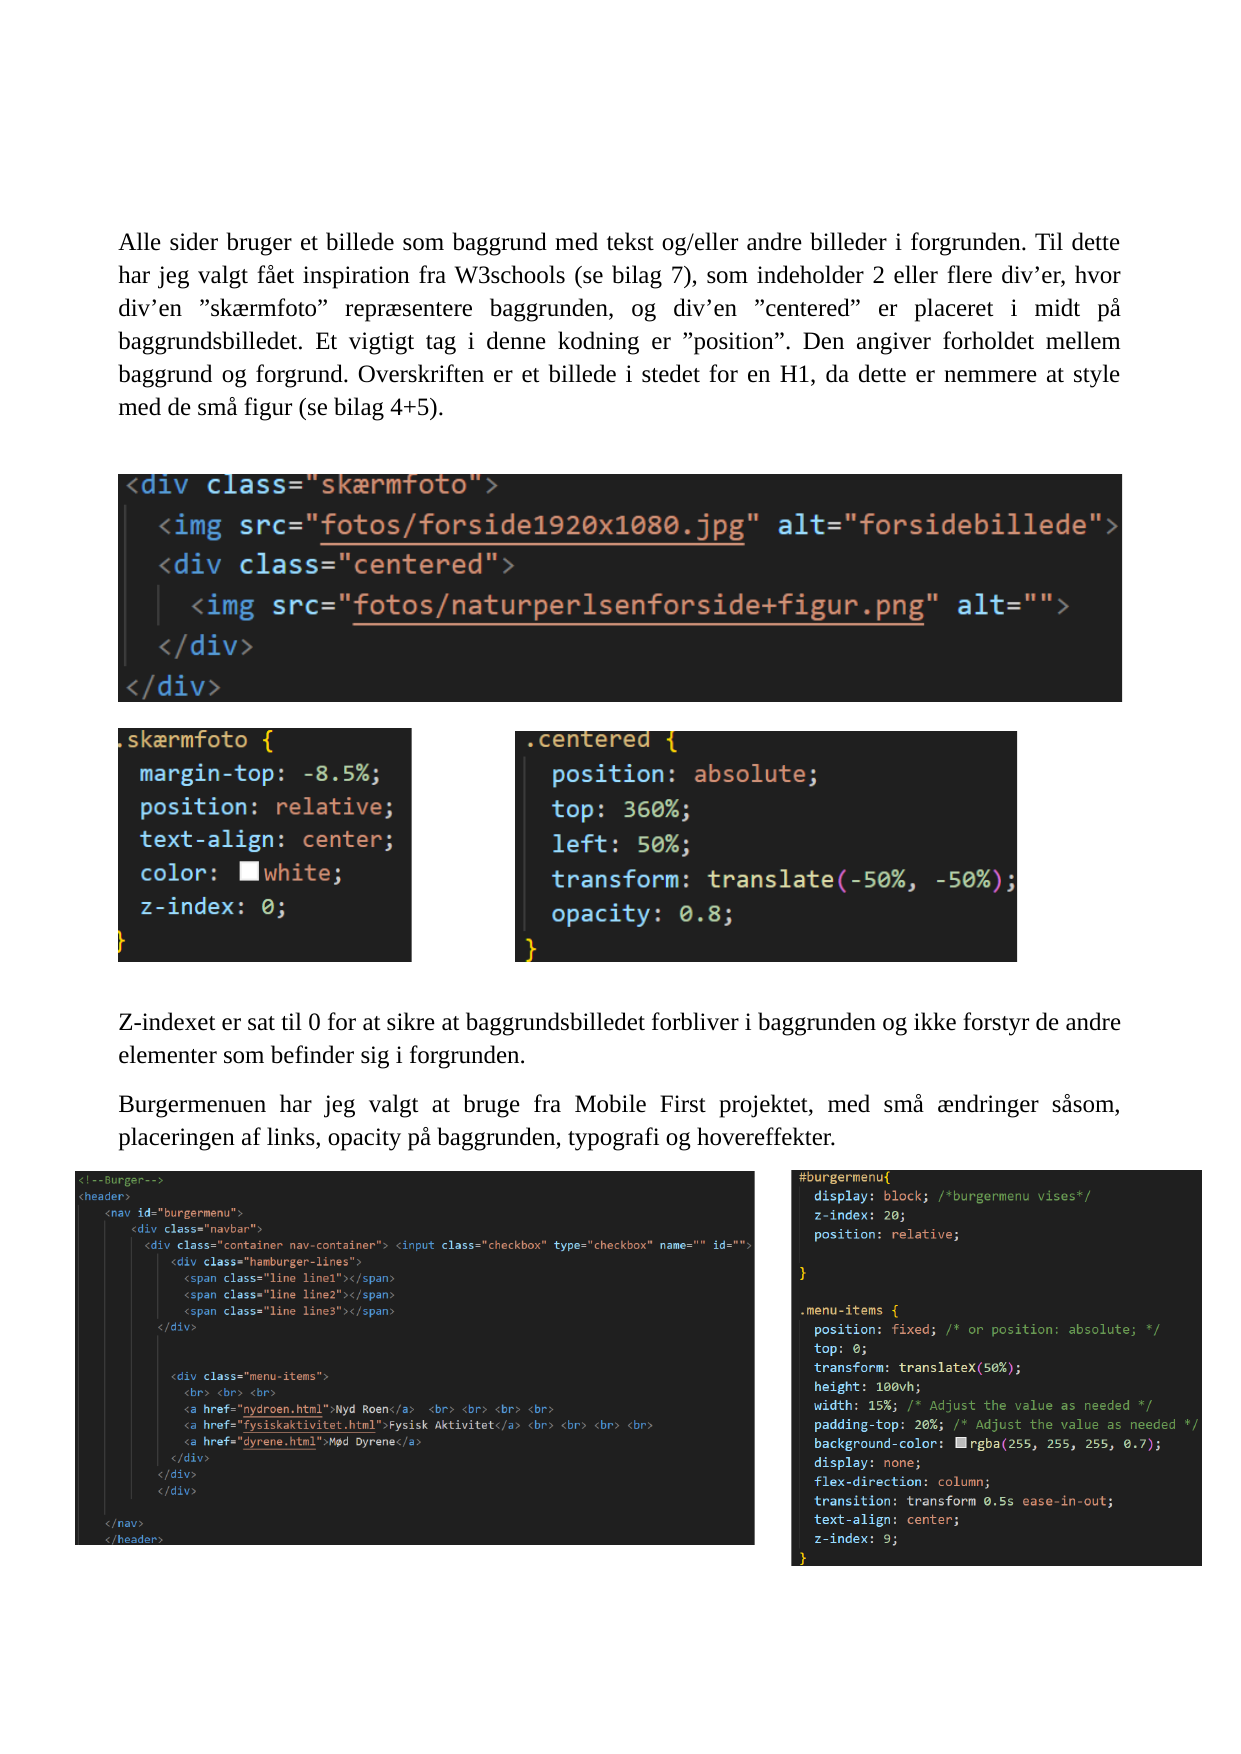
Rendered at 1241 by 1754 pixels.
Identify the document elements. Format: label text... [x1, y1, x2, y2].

picture [118, 728, 412, 962]
text Alle sider bruger et billede som baggrund med tekst og/eller andre billeder i forgrunden. Til dette har jeg valgt fået inspiration fra W3schools (se bilag 7), som indeholder 2 eller flere div’er, hvor div’en ”skærmfoto” repræsentere baggrunden, og div’en ”centered” er placeret i midt på baggrundsbilledet. Et vigtigt tag i denne kodning er ”position”. Den angiver forholdet mellem baggrund og forgrund. Overskriften er et billede i stedet for en H1, da dette er nemmere at style med de små figur (se bilag 4+5). [118, 227, 1122, 421]
picture [791, 1170, 1202, 1566]
picture [75, 1171, 755, 1545]
picture [515, 731, 1018, 962]
picture [118, 474, 1123, 702]
text Z-indexet er sat til 0 for at sikre at baggrundsbilledet forbliver i baggrunden og ikke forstyr de andre elementer som befinder sig i forgrunden. [118, 1007, 1122, 1068]
text Burgermenuen har jeg valgt at bruge fra Mobile First projektet, med små ændringer såsom, placeringen af links, opacity på baggrunden, typografi og hovereffekter. [118, 1089, 1122, 1151]
